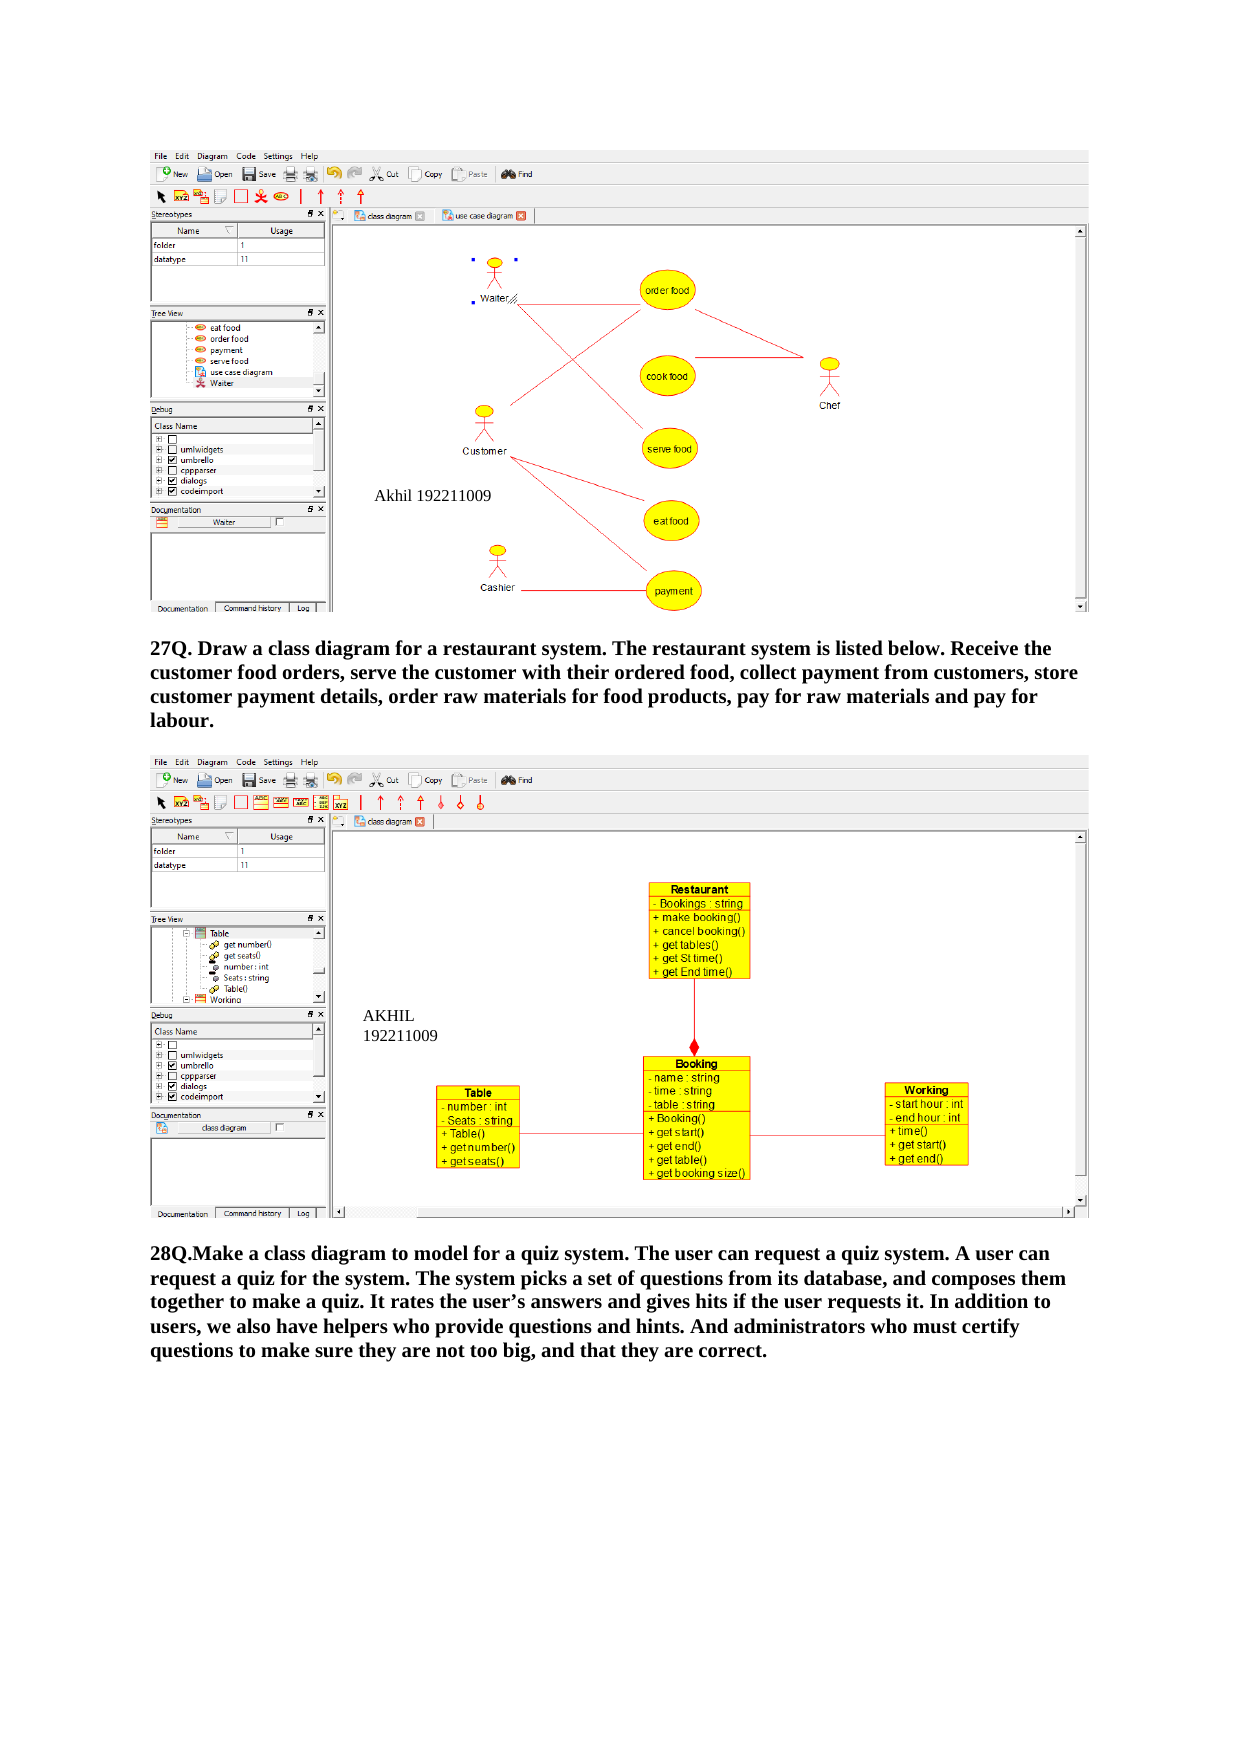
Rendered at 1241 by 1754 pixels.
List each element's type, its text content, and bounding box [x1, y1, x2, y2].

picture [150, 755, 1089, 1218]
text 27Q. Draw a class diagram for a restaurant system. The restaurant system is listed below. Receive the customer food orders, serve the customer with their ordered food, collect payment from customers, store customer payment details, order raw materials for food products, pay for raw materials and pay for labour. [150, 636, 1090, 732]
picture [150, 150, 1089, 612]
text 28Q.Make a class diagram to model for a quiz system. The user can request a quiz system. A user can request a quiz for the system. The system picks a set of questions from its database, and composes them together to make a quiz. It rates the user’s answers and gives hits if the user requests it. In addition to users, we also have helpers who provide questions and hints. And administrators who must certify questions to make sure they are not too big, and that they are correct. [150, 1241, 1090, 1362]
